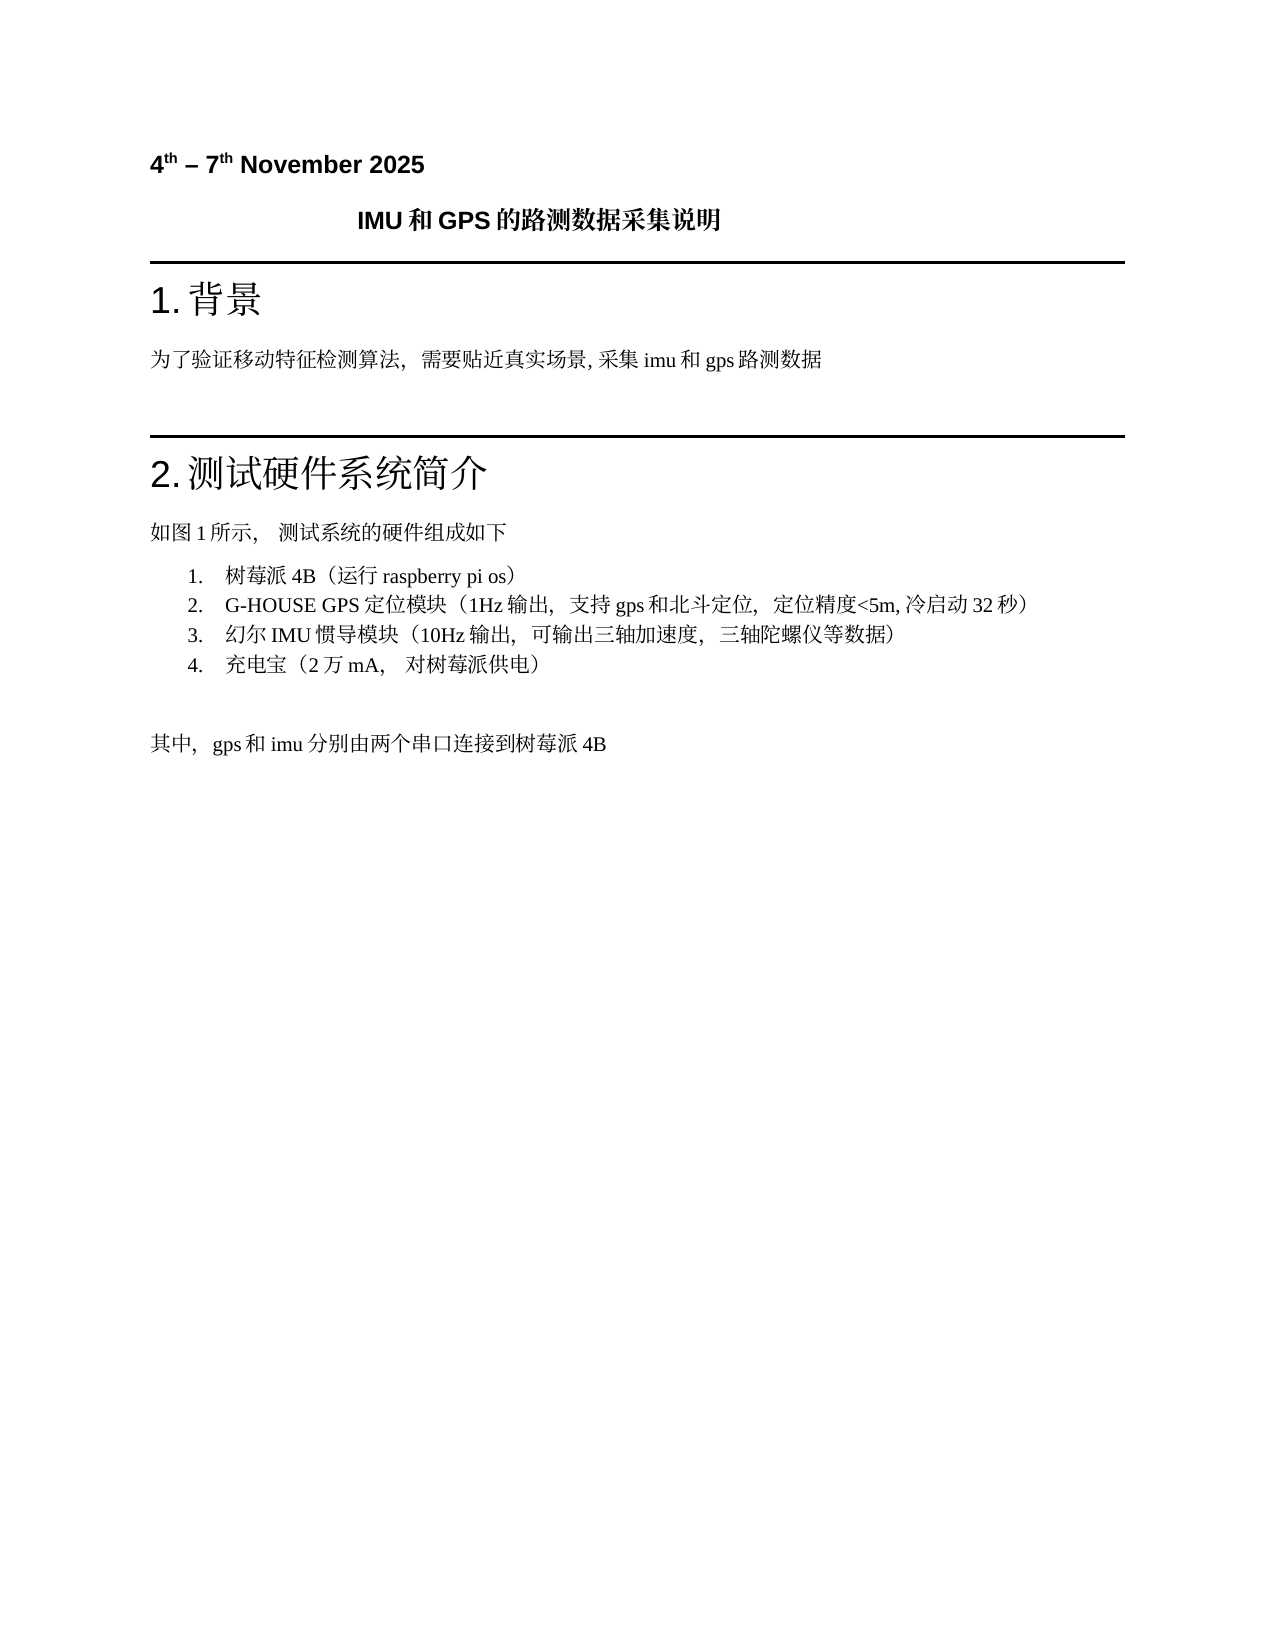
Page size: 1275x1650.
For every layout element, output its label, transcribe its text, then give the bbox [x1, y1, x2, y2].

text IMU和GPS的路测数据采集说明 [150, 200, 1125, 236]
list 背景 [150, 264, 1125, 324]
text 4th – 7th November 2025 [150, 150, 1125, 179]
text 如图1所示， 测试系统的硬件组成如下 [150, 517, 1125, 547]
list 树莓派4B（运行raspberry pi os） [187, 559, 1125, 589]
list G-HOUSE GPS定位模块（1Hz输出，支持gps和北斗定位，定位精度<5m, 冷启动32秒） [187, 589, 1125, 619]
list 测试硬件系统简介 [150, 438, 1125, 498]
list 充电宝（2万mA， 对树莓派供电） [187, 649, 1125, 679]
text 为了验证移动特征检测算法，需要贴近真实场景, 采集imu和gps路测数据 [150, 343, 1125, 373]
list 幻尔IMU惯导模块（10Hz输出，可输出三轴加速度，三轴陀螺仪等数据） [187, 619, 1125, 649]
text 其中，gps和imu分别由两个串口连接到树莓派4B [150, 728, 1125, 758]
